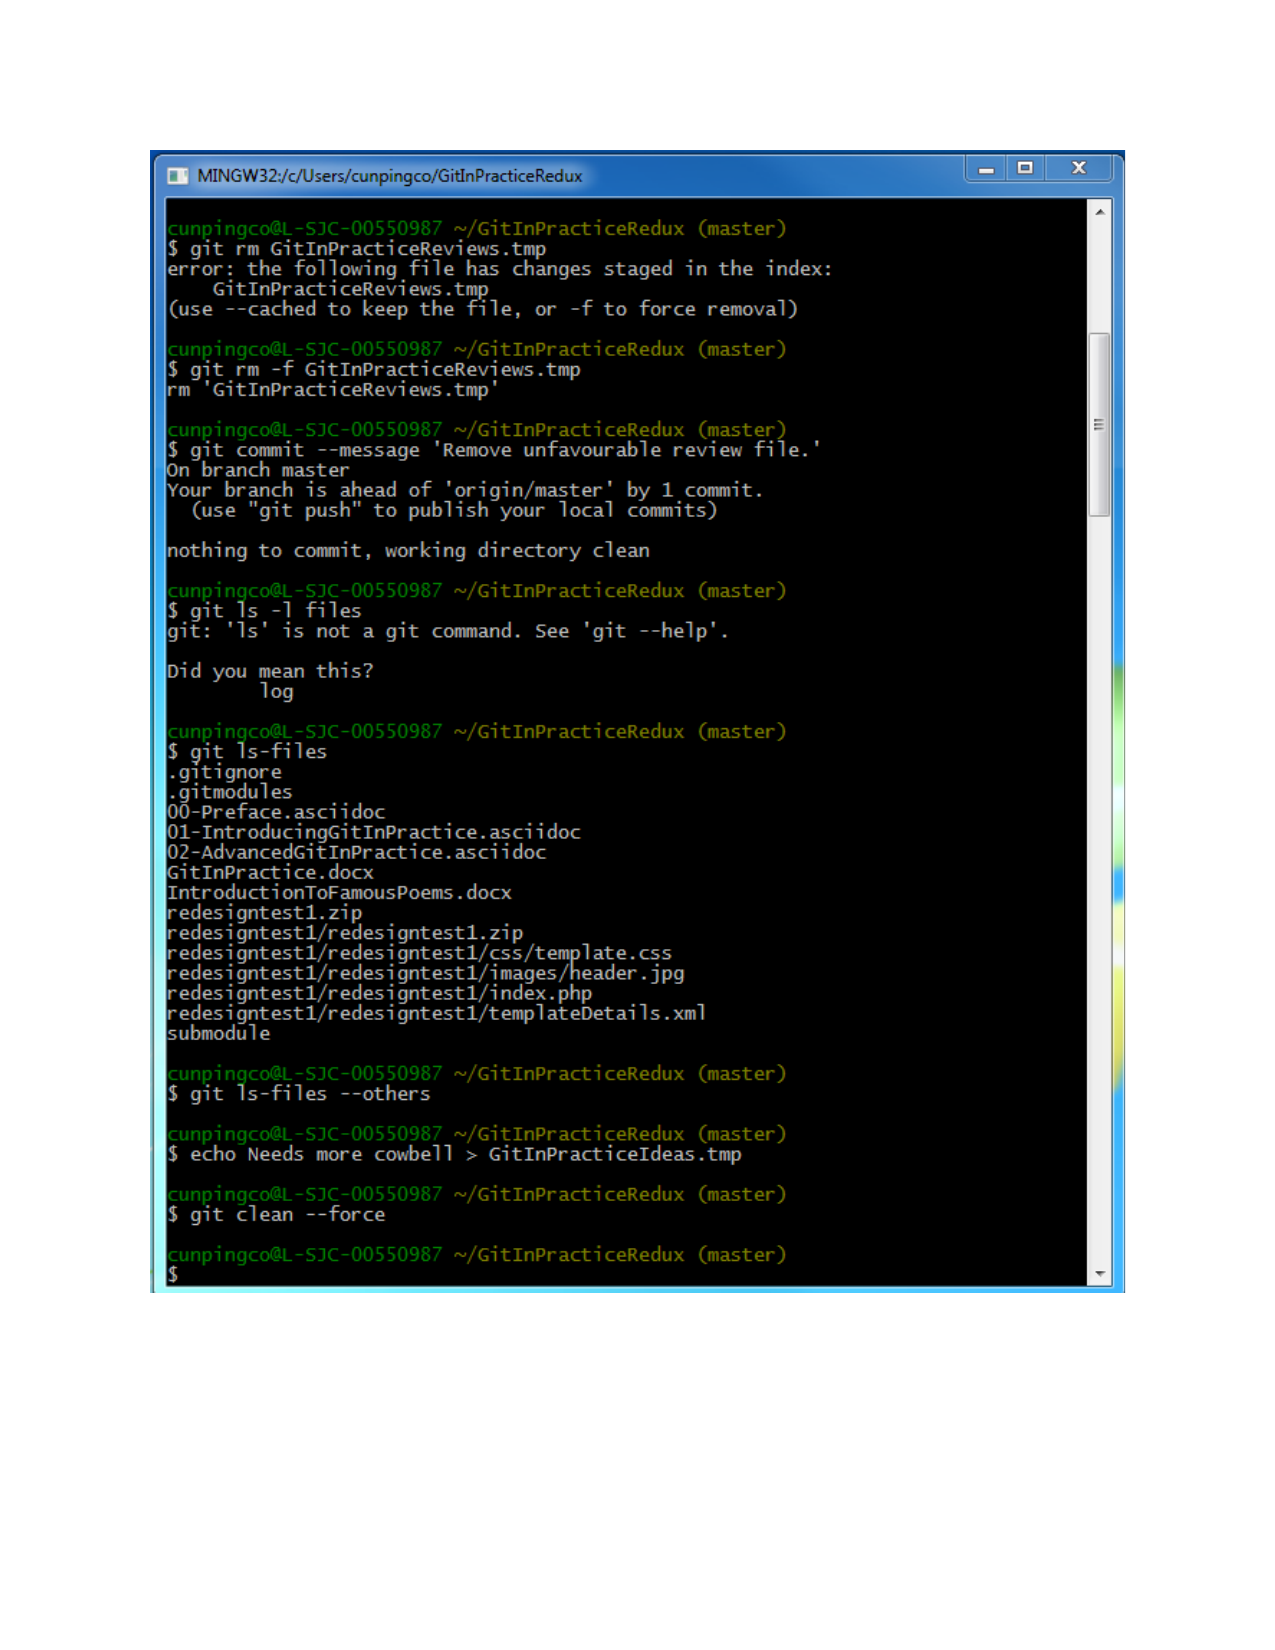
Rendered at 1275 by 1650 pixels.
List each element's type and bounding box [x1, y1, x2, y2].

picture [150, 150, 1125, 1293]
